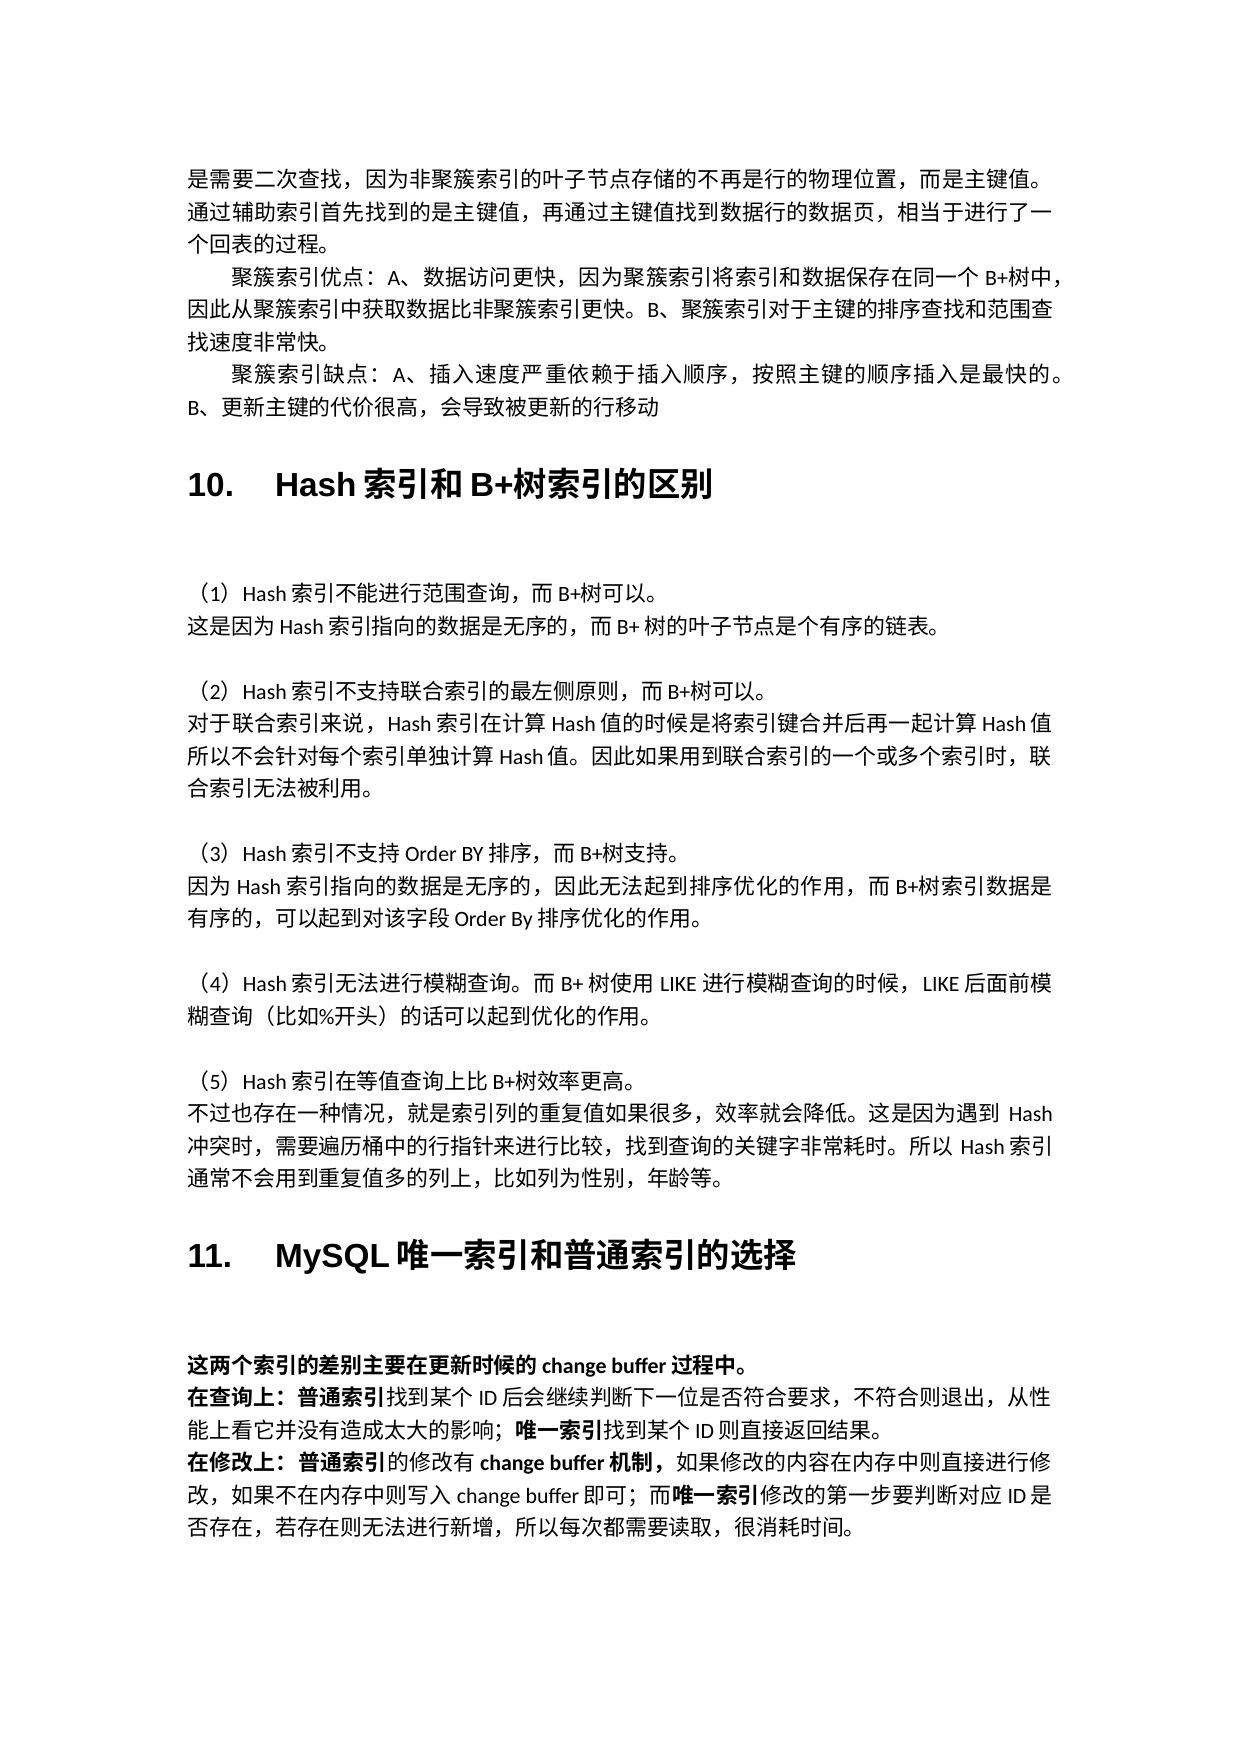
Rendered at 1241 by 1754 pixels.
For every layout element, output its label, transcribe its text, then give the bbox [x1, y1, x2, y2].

text 不过也存在一种情况，就是索引列的重复值如果很多，效率就会降低。这是因为遇到Hash冲突时，需要遍历桶中的行指针来进行比较，找到查询的关键字非常耗时。所以Hash索引通常不会用到重复值多的列上，比如列为性别，年龄等。 [187, 1096, 1053, 1193]
text 因为Hash索引指向的数据是无序的，因此无法起到排序优化的作用，而B+树索引数据是有序的，可以起到对该字段Order By 排序优化的作用。 [187, 868, 1053, 933]
text （1）Hash索引不能进行范围查询，而B+树可以。 [187, 576, 1053, 608]
subtitle Hash索引和B+树索引的区别 [187, 449, 1053, 514]
text 聚簇索引缺点：A、插入速度严重依赖于插入顺序，按照主键的顺序插入是最快的。B、更新主键的代价很高，会导致被更新的行移动 [187, 357, 1053, 422]
text （3）Hash索引不支持Order BY排序，而B+树支持。 [187, 836, 1053, 868]
text （2）Hash索引不支持联合索引的最左侧原则，而B+树可以。 [187, 673, 1053, 706]
text （5）Hash索引在等值查询上比B+树效率更高。 [187, 1063, 1053, 1096]
subtitle MySQL唯一索引和普通索引的选择 [187, 1220, 1053, 1285]
text （4）Hash索引无法进行模糊查询。而B+ 树使用 LIKE 进行模糊查询的时候，LIKE后面前模糊查询（比如%开头）的话可以起到优化的作用。 [187, 966, 1053, 1031]
text 这是因为Hash索引指向的数据是无序的，而B+ 树的叶子节点是个有序的链表。 [187, 608, 1053, 641]
text 在查询上：普通索引找到某个ID后会继续判断下一位是否符合要求，不符合则退出，从性能上看它并没有造成太大的影响；唯一索引找到某个ID则直接返回结果。 [187, 1380, 1053, 1445]
text 这两个索引的差别主要在更新时候的change buffer过程中。 [187, 1347, 1053, 1380]
text 在修改上：普通索引的修改有change buffer机制，如果修改的内容在内存中则直接进行修改，如果不在内存中则写入change buffer即可；而唯一索引修改的第一步要判断对应ID是否存在，若存在则无法进行新增，所以每次都需要读取，很消耗时间。 [187, 1445, 1053, 1542]
text 非聚簇索引，在聚簇索引之上创建的索引，也称为辅助索引，非聚簇索引访问数据总是需要二次查找，因为非聚簇索引的叶子节点存储的不再是行的物理位置，而是主键值。通过辅助索引首先找到的是主键值，再通过主键值找到数据行的数据页，相当于进行了一个回表的过程。 [187, 162, 1053, 259]
text 聚簇索引优点：A、数据访问更快，因为聚簇索引将索引和数据保存在同一个B+树中，因此从聚簇索引中获取数据比非聚簇索引更快。B、聚簇索引对于主键的排序查找和范围查找速度非常快。 [187, 259, 1053, 357]
text 对于联合索引来说，Hash索引在计算Hash值的时候是将索引键合并后再一起计算Hash值，所以不会针对每个索引单独计算Hash值。因此如果用到联合索引的一个或多个索引时，联合索引无法被利用。 [187, 706, 1053, 803]
